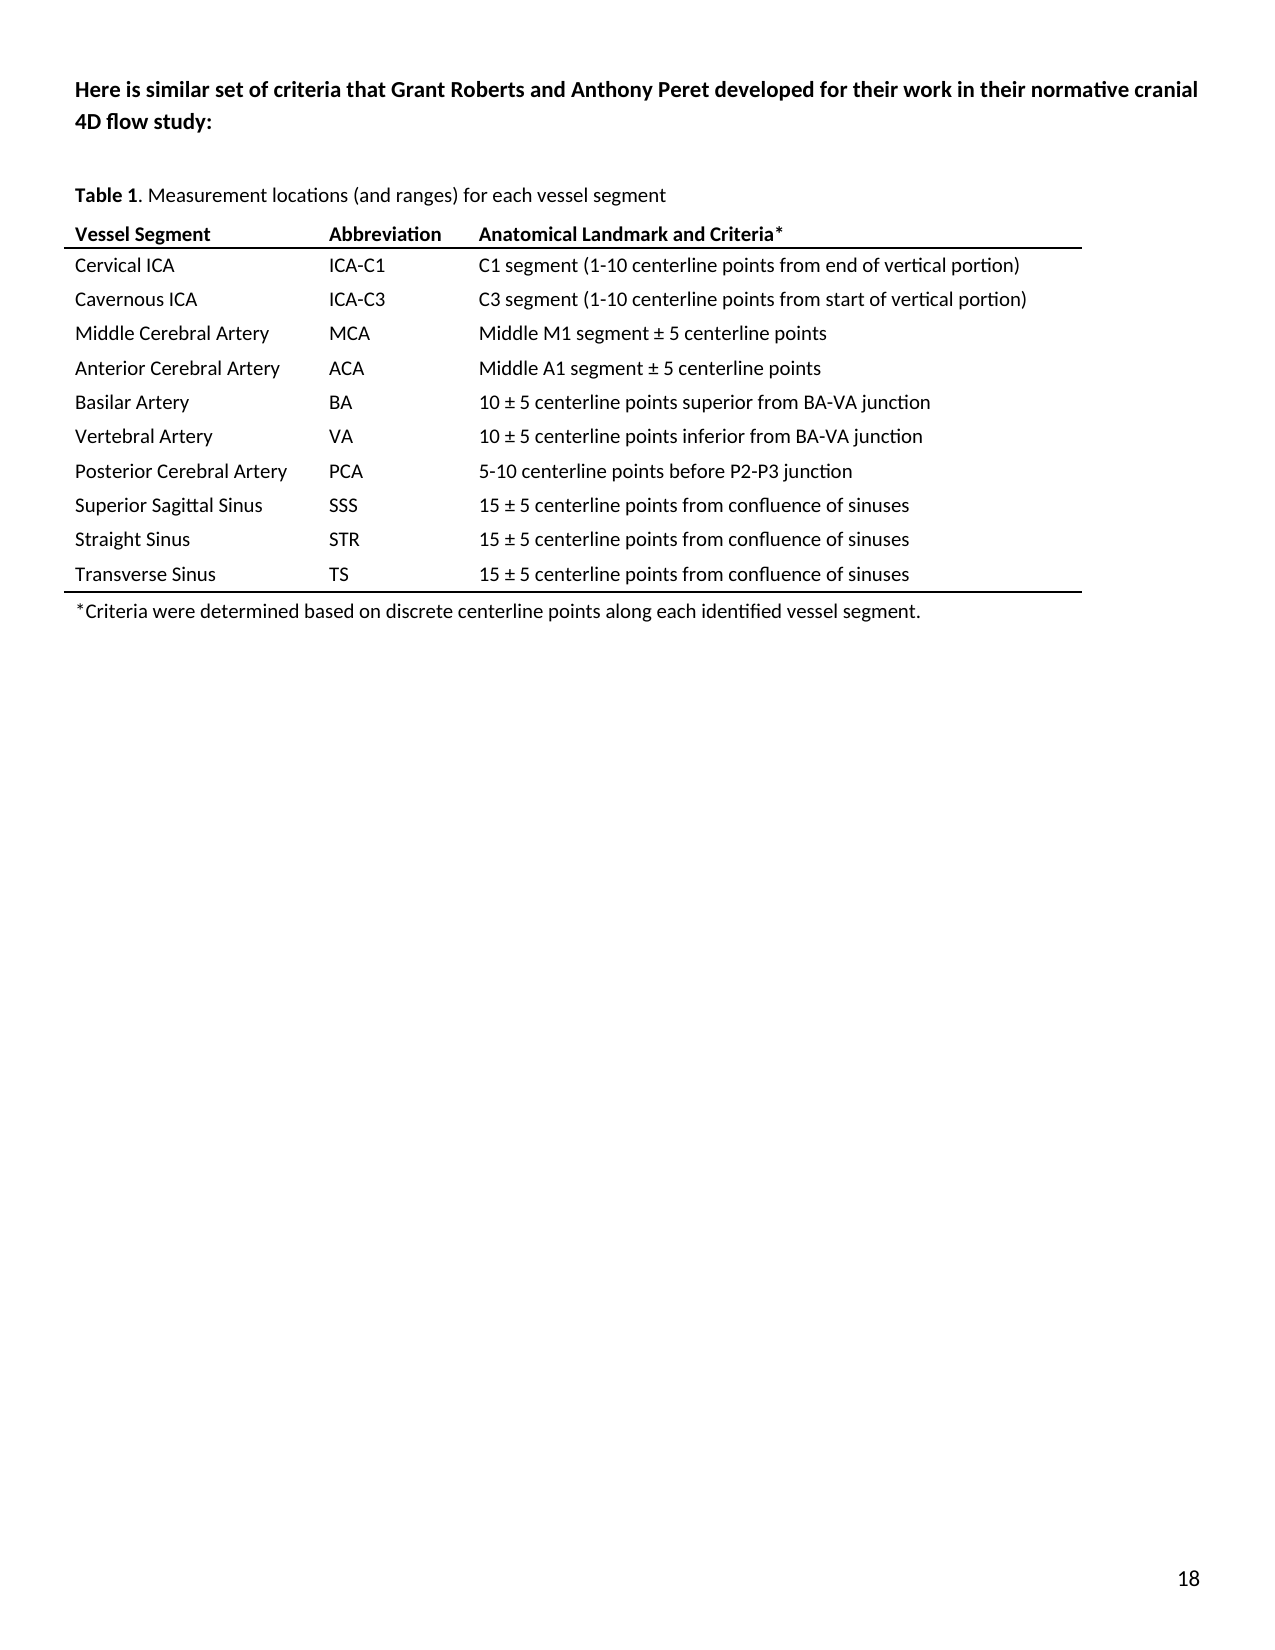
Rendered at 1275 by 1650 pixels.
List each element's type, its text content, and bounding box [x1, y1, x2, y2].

table_cell Middle M1 segment ± 5 centerline points [468, 316, 1082, 350]
table_cell PCA [318, 453, 467, 488]
table_cell Abbreviation [318, 208, 467, 247]
table_cell SSS [318, 488, 467, 522]
table_cell 10 ± 5 centerline points superior from BA-VA junction [468, 385, 1082, 419]
table_cell *Criteria were determined based on discrete centerline points along each identified vessel segment. [64, 593, 1082, 630]
table_cell Cervical ICA [64, 249, 318, 281]
table_cell 10 ± 5 centerline points inferior from BA-VA junction [468, 419, 1082, 453]
table_cell 15 ± 5 centerline points from confluence of sinuses [468, 488, 1082, 522]
table_cell C3 segment (1-10 centerline points from start of vertical portion) [468, 281, 1082, 316]
table_cell MCA [318, 316, 467, 350]
table_cell C1 segment (1-10 centerline points from end of vertical portion) [468, 249, 1082, 281]
table_cell Anterior Cerebral Artery [64, 350, 318, 384]
table_cell Posterior Cerebral Artery [64, 453, 318, 488]
table_cell ACA [318, 350, 467, 384]
table_cell Vessel Segment [64, 208, 318, 247]
table_cell BA [318, 385, 467, 419]
table_cell Straight Sinus [64, 522, 318, 556]
table_cell Transverse Sinus [64, 556, 318, 591]
table_cell ICA-C1 [318, 249, 467, 281]
table_cell 15 ± 5 centerline points from confluence of sinuses [468, 522, 1082, 556]
table_cell Middle A1 segment ± 5 centerline points [468, 350, 1082, 384]
text Here is similar set of criteria that Grant Roberts and Anthony Peret developed for their work in their normative cranial 4D flow study: [75, 75, 1200, 135]
table_cell 15 ± 5 centerline points from confluence of sinuses [468, 556, 1082, 591]
table_header Table 1. Measurement locations (and ranges) for each vessel segment [64, 177, 1082, 208]
table_cell Middle Cerebral Artery [64, 316, 318, 350]
table_cell Cavernous ICA [64, 281, 318, 316]
table_cell Superior Sagittal Sinus [64, 488, 318, 522]
table_cell TS [318, 556, 467, 591]
table_cell Vertebral Artery [64, 419, 318, 453]
table_cell STR [318, 522, 467, 556]
table_cell 5-10 centerline points before P2-P3 junction [468, 453, 1082, 488]
table_cell VA [318, 419, 467, 453]
table_cell ICA-C3 [318, 281, 467, 316]
table_cell Anatomical Landmark and Criteria* [468, 208, 1082, 247]
table_cell Basilar Artery [64, 385, 318, 419]
